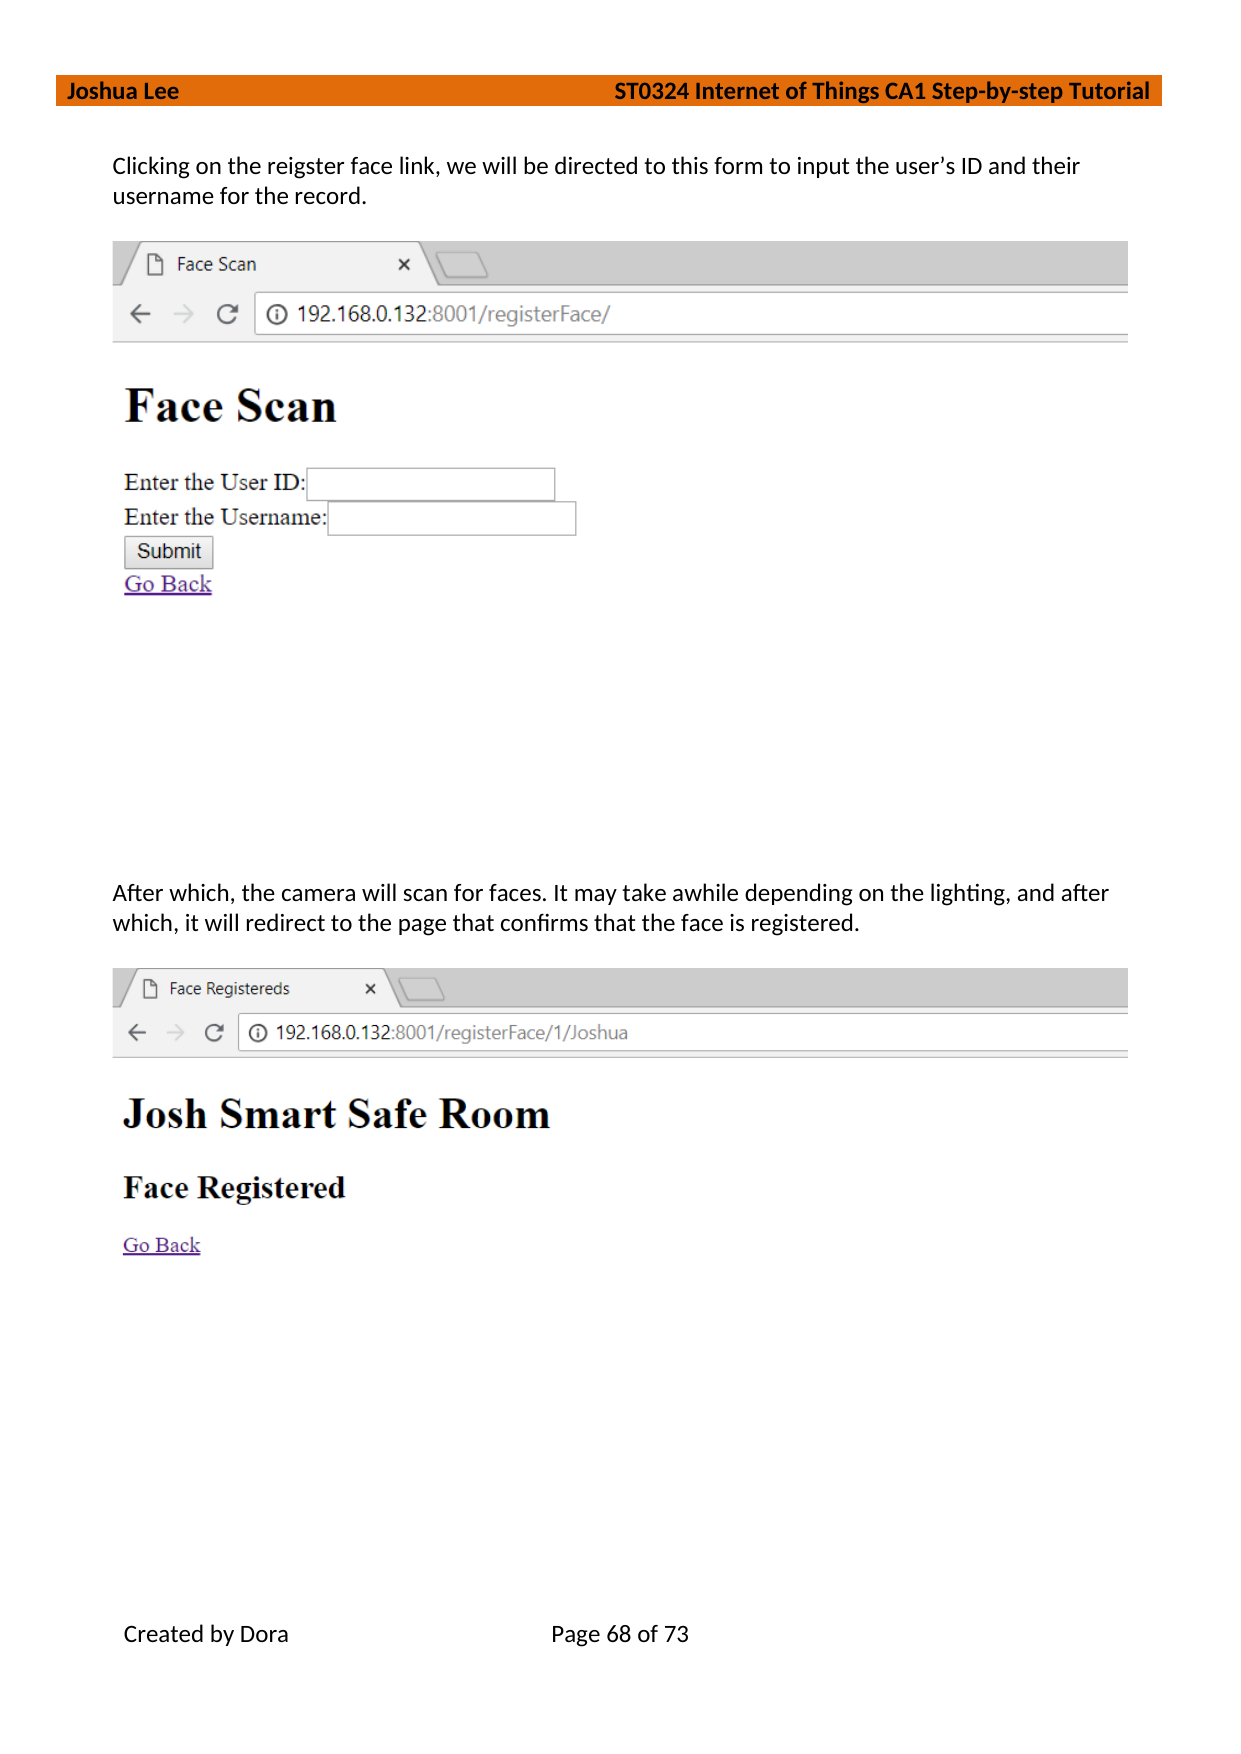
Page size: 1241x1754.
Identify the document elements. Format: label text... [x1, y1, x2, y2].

text After which, the camera will scan for faces. It may take awhile depending on the lighting, and after which, it will redirect to the page that confirms that the face is registered. [112, 877, 1128, 938]
picture [112, 241, 1128, 847]
picture [112, 968, 1128, 1512]
text Clicking on the reigster face link, we will be directed to this form to input the user’s ID and their username for the record. [112, 150, 1128, 211]
